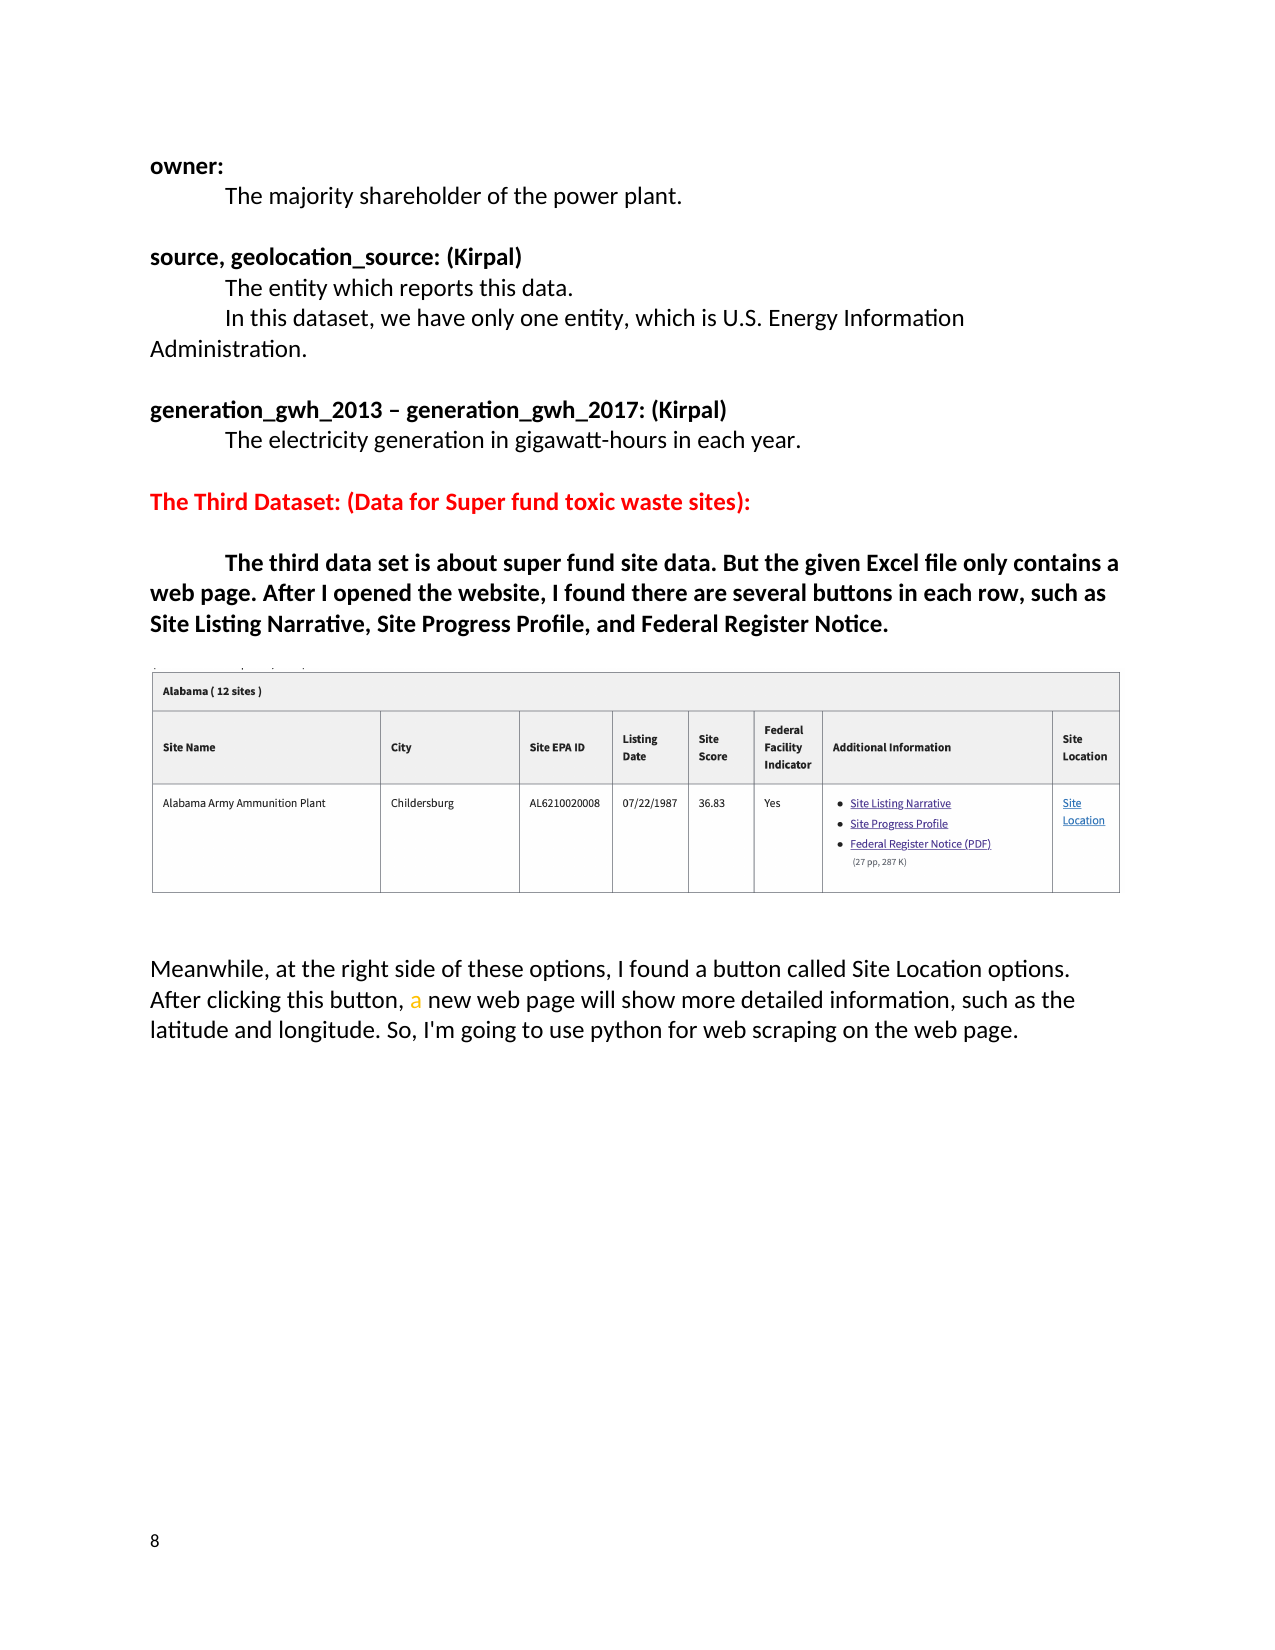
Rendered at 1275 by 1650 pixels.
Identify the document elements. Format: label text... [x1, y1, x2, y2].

text The electricity generation in gigawatt-hours in each year. [150, 425, 1125, 455]
text The majority shareholder of the power plant. [150, 181, 1125, 211]
text generation_gwh_2013 – generation_gwh_2017: (Kirpal) [150, 394, 1125, 425]
text source, geolocation_source: (Kirpal) [150, 242, 1125, 272]
text The third data set is about super fund site data. But the given Excel file only contains a web page. After I opened the website, I found there are several buttons in each row, such as Site Listing Narrative, Site Progress Profile, and Federal Register Notice. [150, 547, 1125, 638]
text The Third Dataset: (Data for Super fund toxic waste sites): [150, 486, 1125, 516]
text The entity which reports this data. [150, 272, 1125, 303]
picture [150, 668, 1125, 893]
text Meanwhile, at the right side of these options, I found a button called Site Location options. After clicking this button, a new web page will show more detailed information, such as the latitude and longitude. So, I'm going to use python for web scraping on the web page. [150, 953, 1125, 1045]
text In this dataset, we have only one entity, which is U.S. Energy Information Administration. [150, 303, 1125, 364]
text owner: [150, 150, 1125, 181]
